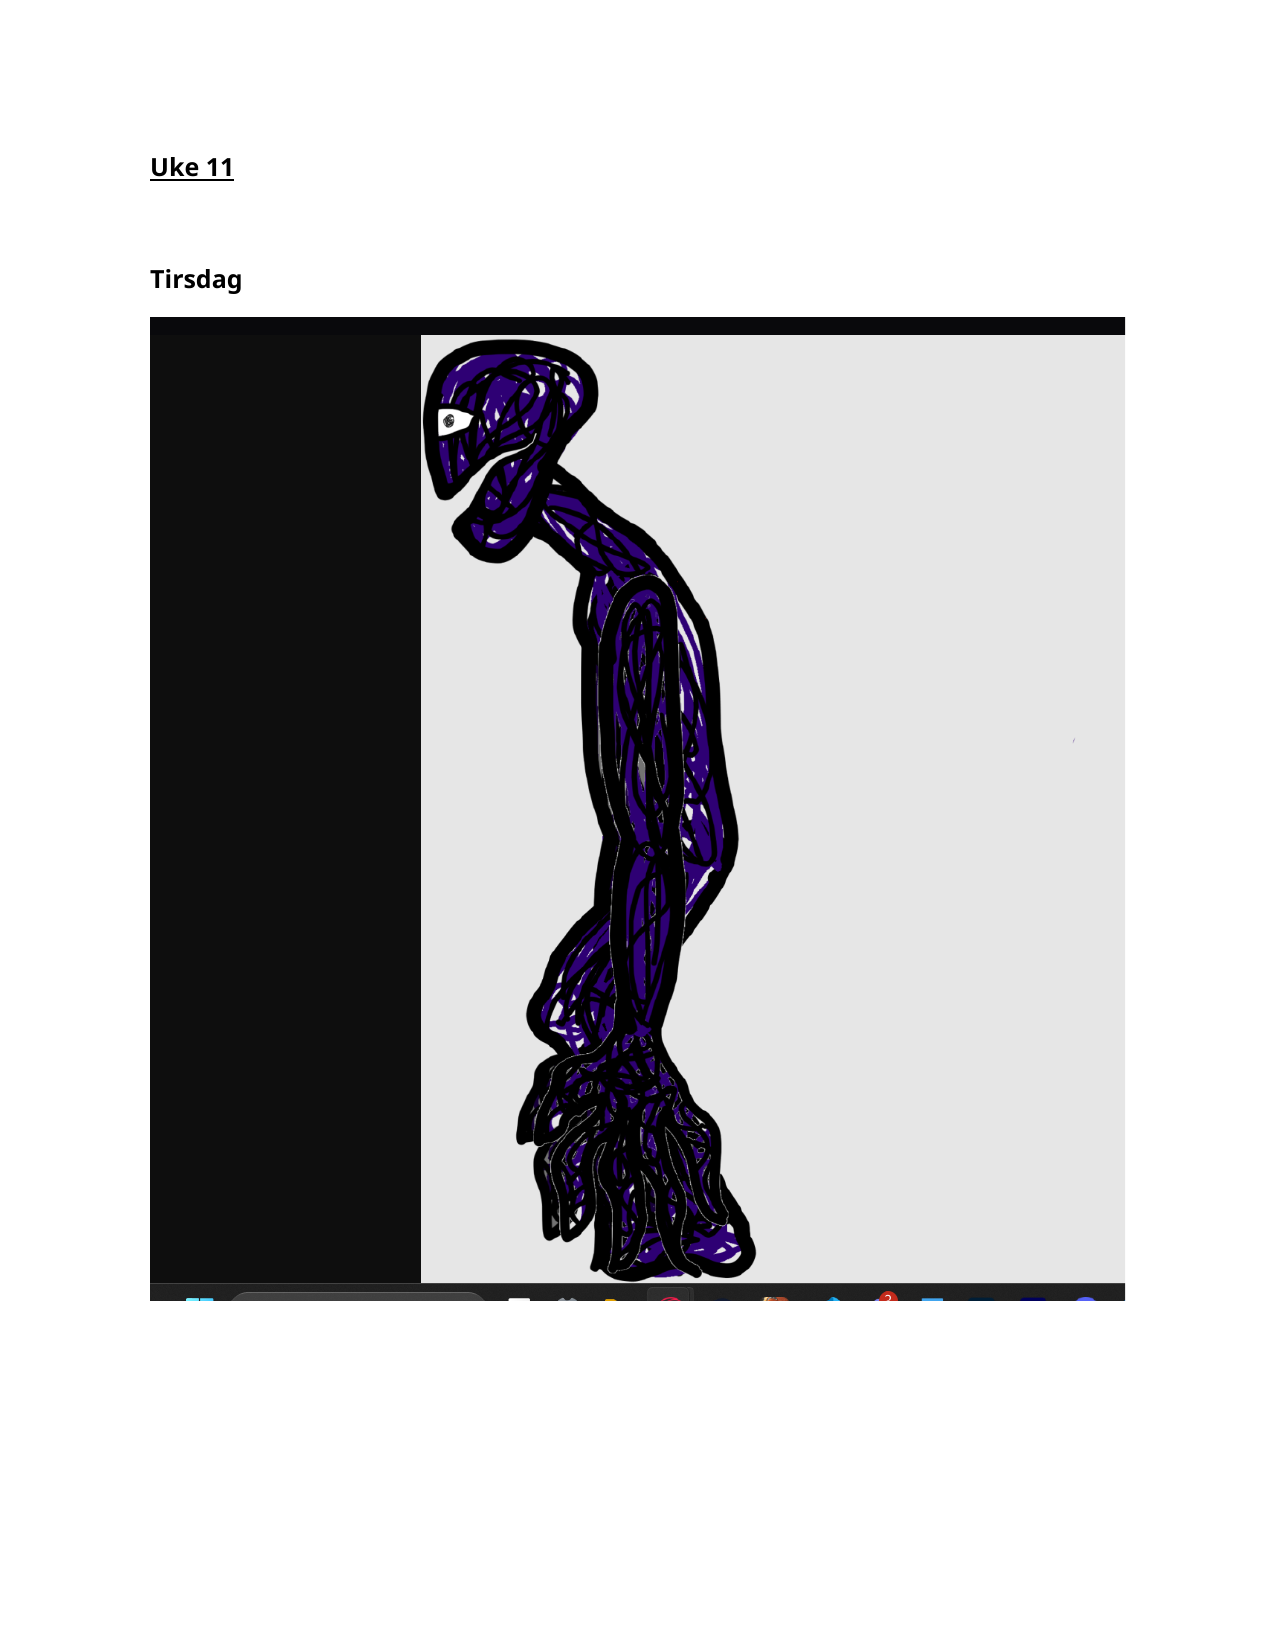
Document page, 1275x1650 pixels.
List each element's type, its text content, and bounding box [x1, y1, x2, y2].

text Uke 11 [150, 150, 1125, 184]
picture [150, 317, 1125, 1301]
text Tirsdag [150, 262, 1125, 296]
